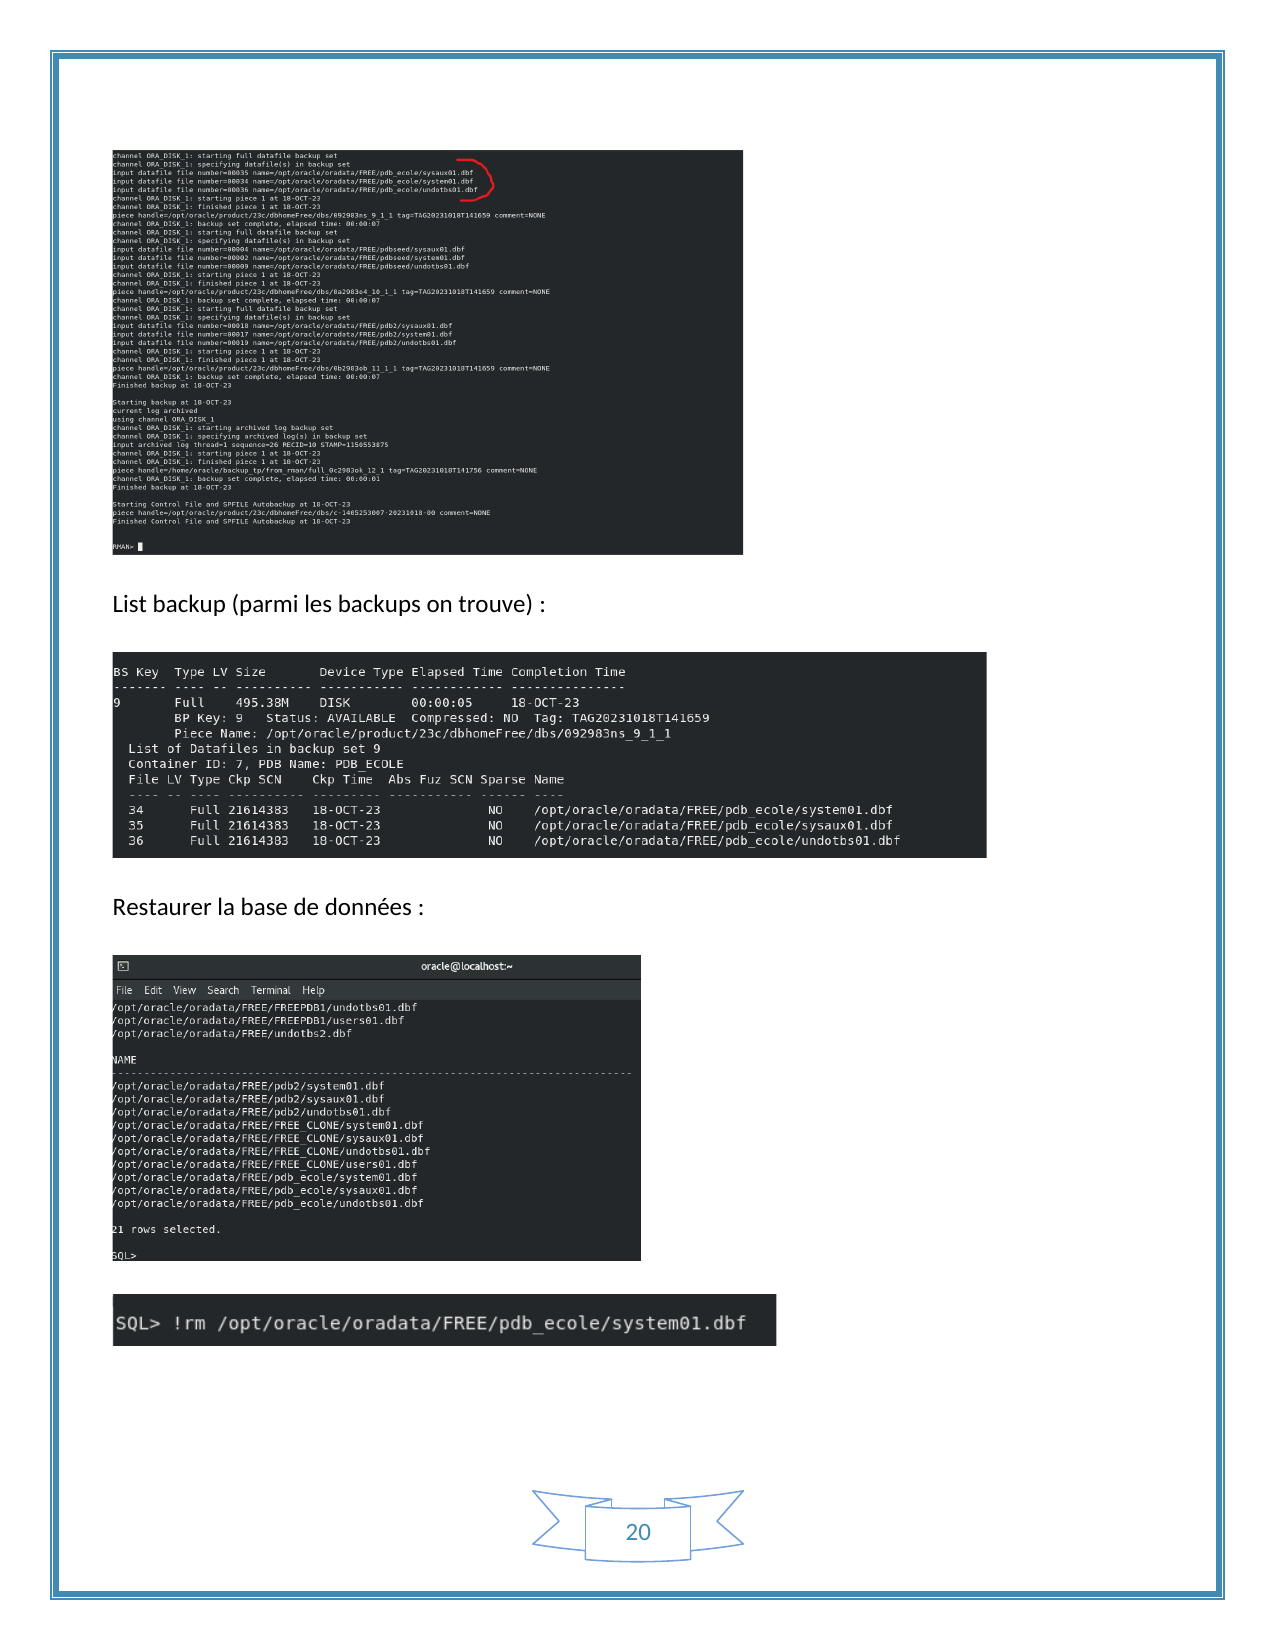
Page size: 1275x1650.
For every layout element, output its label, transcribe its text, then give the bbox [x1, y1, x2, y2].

text Restaurer la base de données : [112, 891, 1162, 922]
text List backup (parmi les backups on trouve) : [112, 588, 1162, 619]
picture [112, 1294, 777, 1346]
picture [112, 652, 987, 858]
picture [112, 150, 744, 555]
picture [112, 955, 641, 1261]
